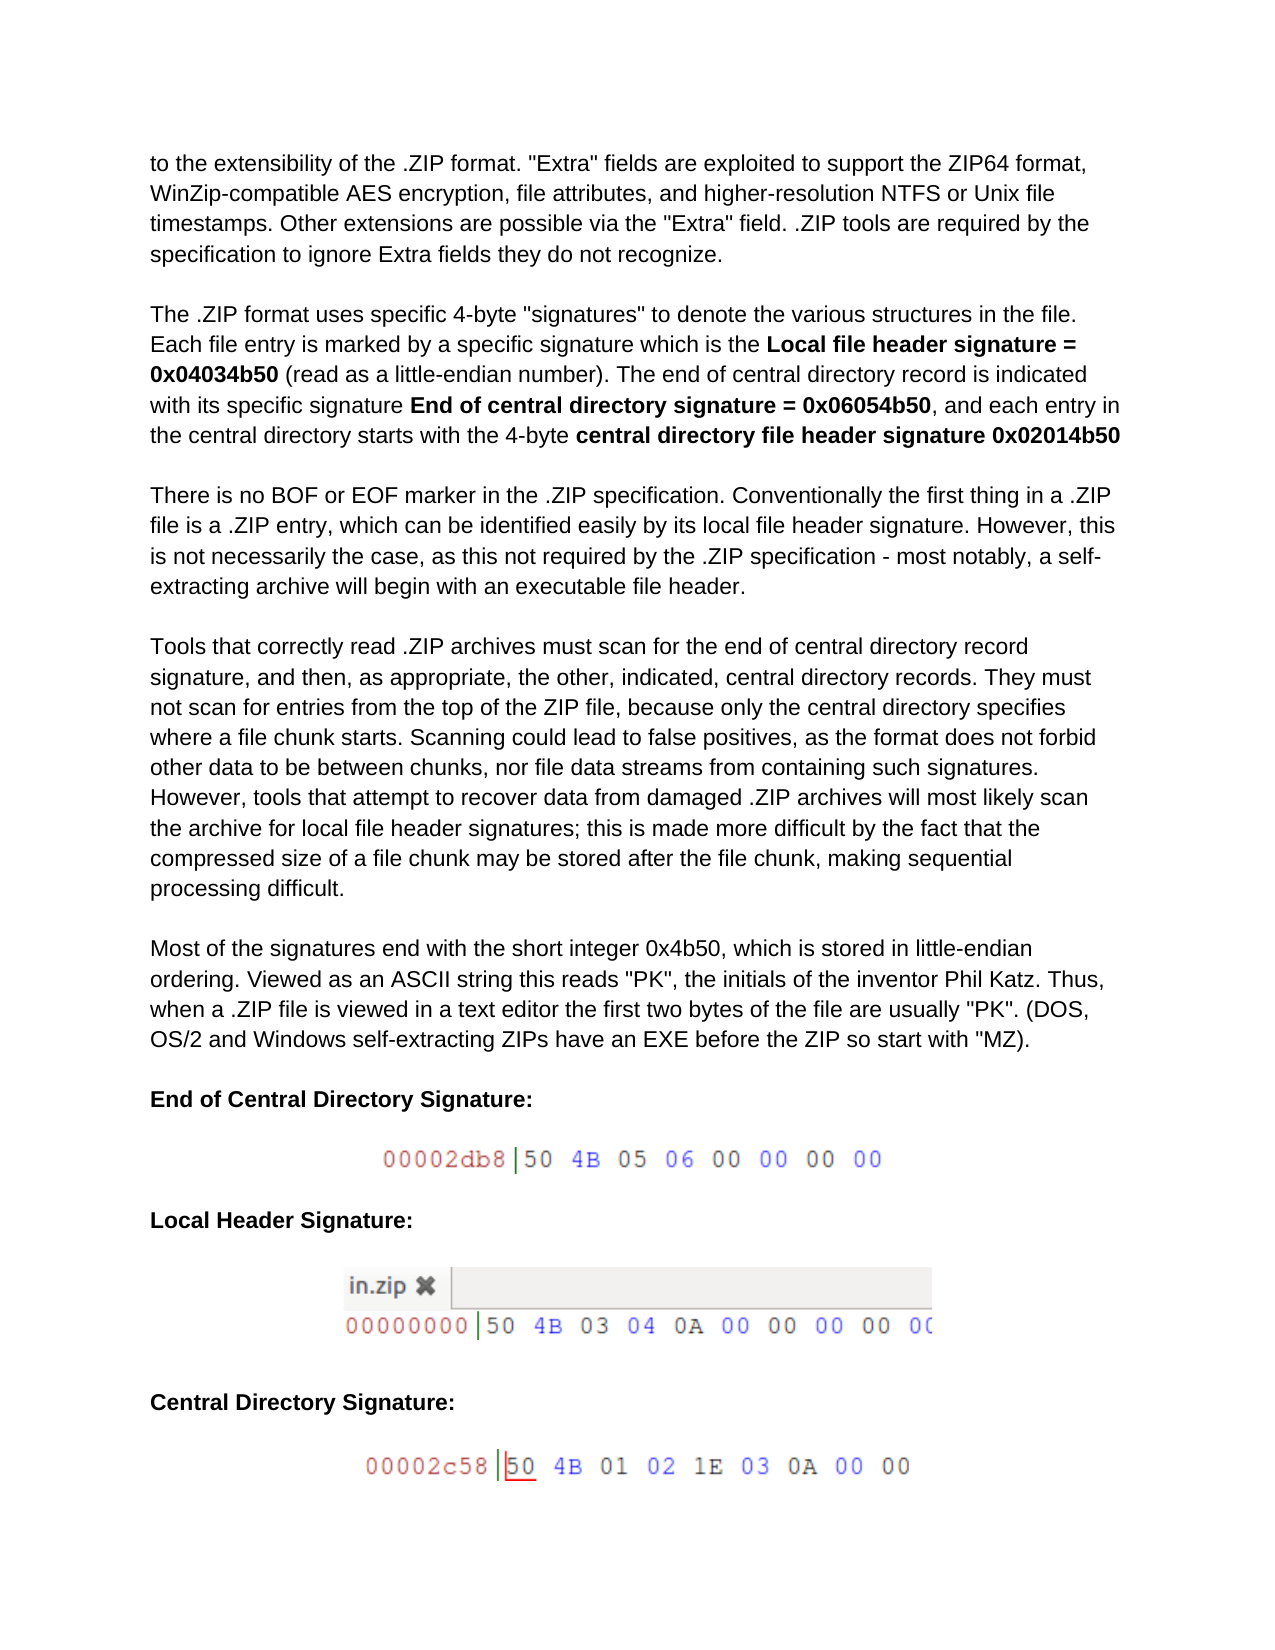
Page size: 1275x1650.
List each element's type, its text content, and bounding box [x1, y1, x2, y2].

picture [382, 1147, 893, 1174]
text Most of the signatures end with the short integer 0x4b50, which is stored in little-endian ordering. Viewed as an ASCII string this reads "PK", the initials of the inventor Phil Katz. Thus, when a .ZIP file is viewed in a text editor the first two bytes of the file are usually "PK". (DOS, OS/2 and Windows self-extracting ZIPs have an EXE before the ZIP so start with "MZ). [150, 935, 1125, 1052]
picture [343, 1267, 933, 1340]
text Tools that correctly read .ZIP archives must scan for the end of central directory record signature, and then, as appropriate, the other, indicated, central directory records. They must not scan for entries from the top of the ZIP file, because only the central directory specifies where a file chunk starts. Scanning could lead to false positives, as the format does not forbid other data to be between chunks, nor file data streams from containing such signatures. However, tools that attempt to recover data from damaged .ZIP archives will most likely scan the archive for local file header signatures; this is made more difficult by the fact that the compressed size of a file chunk may be stored after the file chunk, making sequential processing difficult. [150, 633, 1125, 901]
text There is no BOF or EOF marker in the .ZIP specification. Conventionally the first thing in a .ZIP file is a .ZIP entry, which can be identified easily by its local file header signature. However, this is not necessarily the case, as this not required by the .ZIP specification - most notably, a self-extracting archive will begin with an executable file header. [150, 482, 1125, 599]
text The .ZIP format uses specific 4-byte "signatures" to denote the various structures in the file. Each file entry is marked by a specific signature which is the Local file header signature = 0x04034b50 (read as a little-endian number). The end of central directory record is indicated with its specific signature End of central directory signature = 0x06054b50, and each entry in the central directory starts with the 4-byte central directory file header signature 0x02014b50 [150, 301, 1125, 448]
picture [366, 1449, 909, 1481]
text Local Header Signature: [150, 1207, 1125, 1234]
text End of Central Directory Signature: [150, 1086, 1125, 1113]
text Central Directory Signature: [150, 1388, 1125, 1415]
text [150, 150, 1125, 267]
